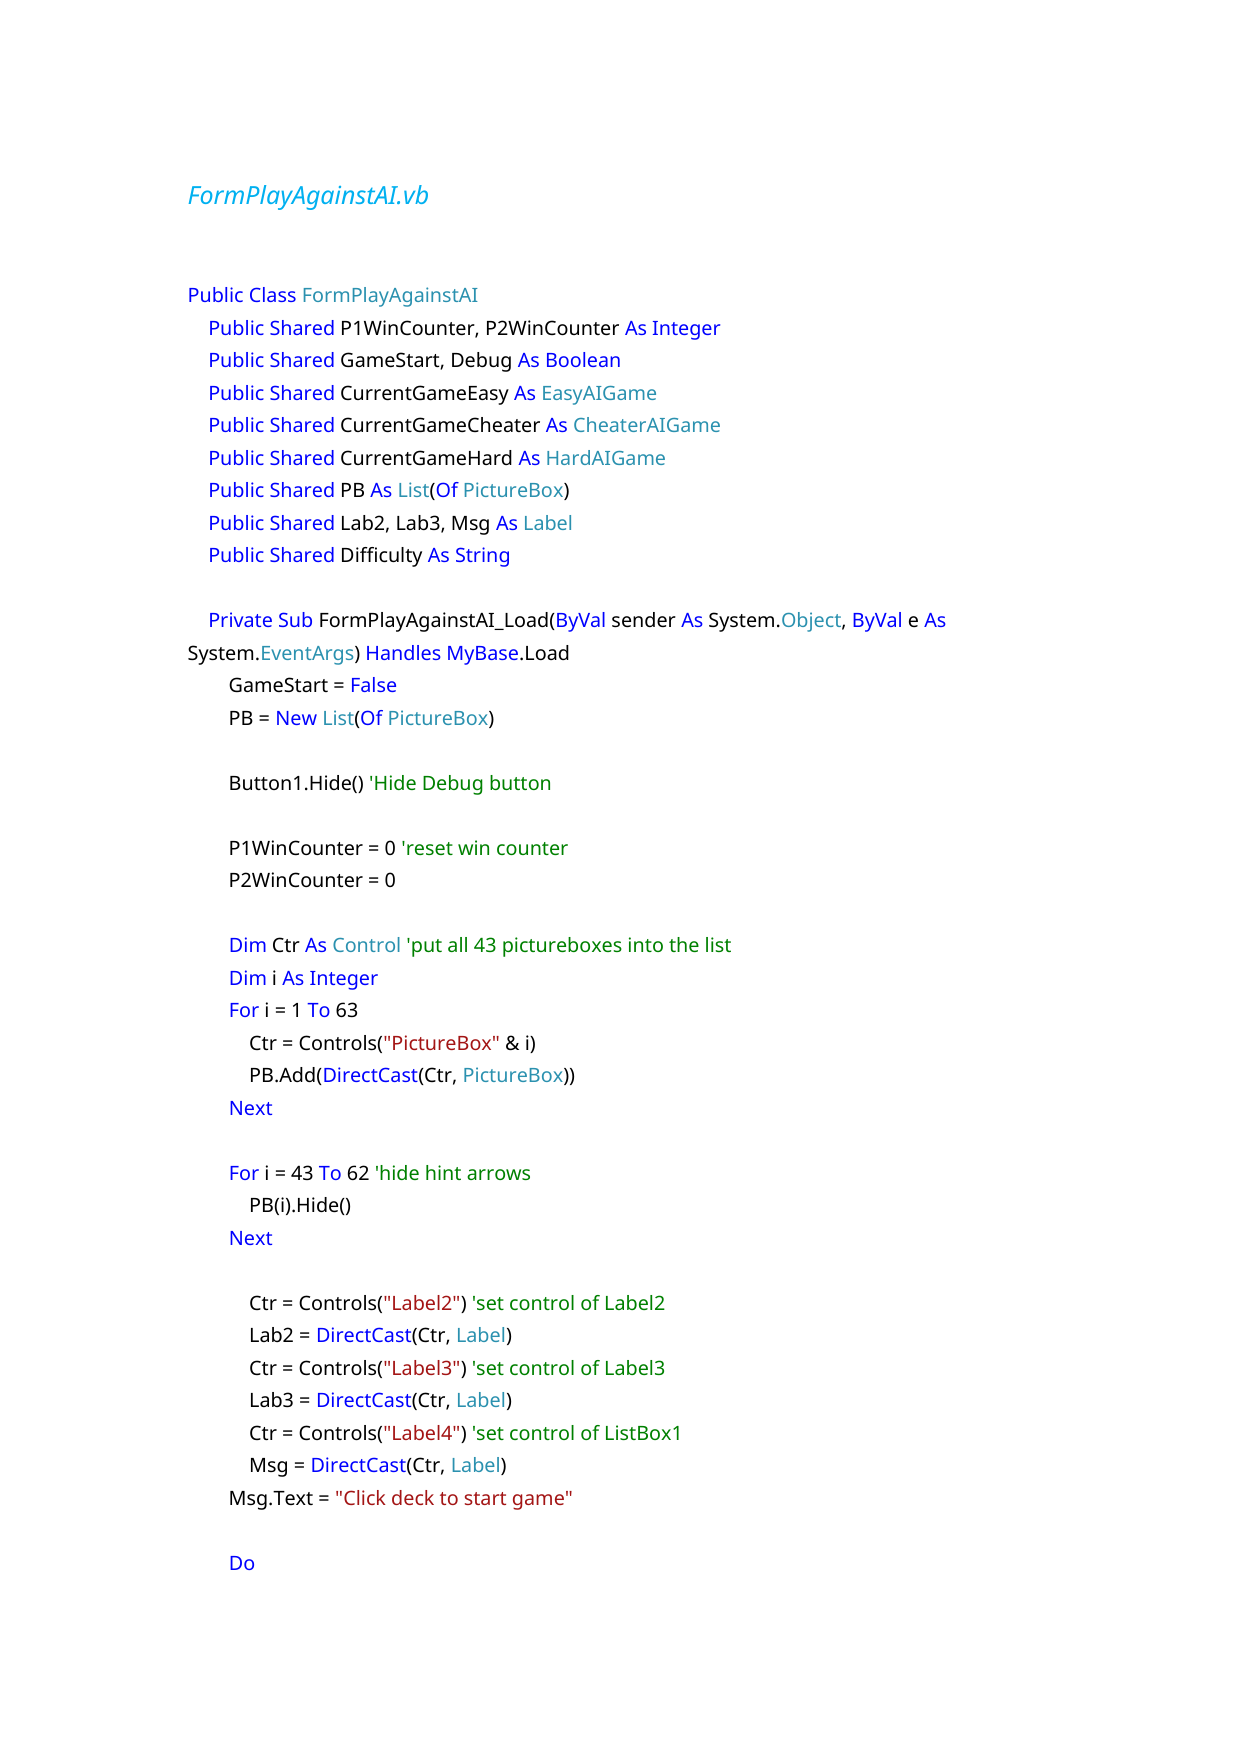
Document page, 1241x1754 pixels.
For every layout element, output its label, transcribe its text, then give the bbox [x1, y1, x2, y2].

subtitle FormPlayAgainstAI.vb [187, 162, 1053, 227]
text Next [187, 1091, 1053, 1124]
text Ctr = Controls("PictureBox" & i) [187, 1026, 1053, 1059]
text Public Shared CurrentGameHard As HardAIGame [187, 441, 1053, 474]
text Ctr = Controls("Label2") 'set control of Label2 [187, 1286, 1053, 1319]
text PB.Add(DirectCast(Ctr, PictureBox)) [187, 1059, 1053, 1091]
text Public Shared CurrentGameCheater As CheaterAIGame [187, 409, 1053, 441]
text Do [187, 1546, 1053, 1579]
text P2WinCounter = 0 [187, 864, 1053, 896]
text Button1.Hide() 'Hide Debug button [187, 766, 1053, 799]
text Public Shared PB As List(Of PictureBox) [187, 474, 1053, 506]
text Msg = DirectCast(Ctr, Label) [187, 1449, 1053, 1481]
text P1WinCounter = 0 'reset win counter [187, 831, 1053, 864]
text Public Shared CurrentGameEasy As EasyAIGame [187, 376, 1053, 409]
text Public Shared P1WinCounter, P2WinCounter As Integer [187, 311, 1053, 344]
text Lab2 = DirectCast(Ctr, Label) [187, 1319, 1053, 1351]
text Private Sub FormPlayAgainstAI_Load(ByVal sender As System.Object, ByVal e As System.EventArgs) Handles MyBase.Load [187, 604, 1053, 669]
text Msg.Text = "Click deck to start game" [187, 1481, 1053, 1514]
text For i = 1 To 63 [187, 994, 1053, 1026]
text Lab3 = DirectCast(Ctr, Label) [187, 1384, 1053, 1416]
text Dim i As Integer [187, 961, 1053, 994]
text GameStart = False [187, 669, 1053, 701]
text Public Shared Difficulty As String [187, 539, 1053, 571]
text For i = 43 To 62 'hide hint arrows [187, 1156, 1053, 1189]
text Public Class FormPlayAgainstAI [187, 279, 1053, 311]
text Public Shared Lab2, Lab3, Msg As Label [187, 506, 1053, 539]
text Public Shared GameStart, Debug As Boolean [187, 344, 1053, 376]
text Dim Ctr As Control 'put all 43 pictureboxes into the list [187, 929, 1053, 961]
text PB = New List(Of PictureBox) [187, 701, 1053, 734]
text Ctr = Controls("Label4") 'set control of ListBox1 [187, 1416, 1053, 1449]
text Ctr = Controls("Label3") 'set control of Label3 [187, 1351, 1053, 1384]
text PB(i).Hide() [187, 1189, 1053, 1221]
text Next [187, 1221, 1053, 1254]
